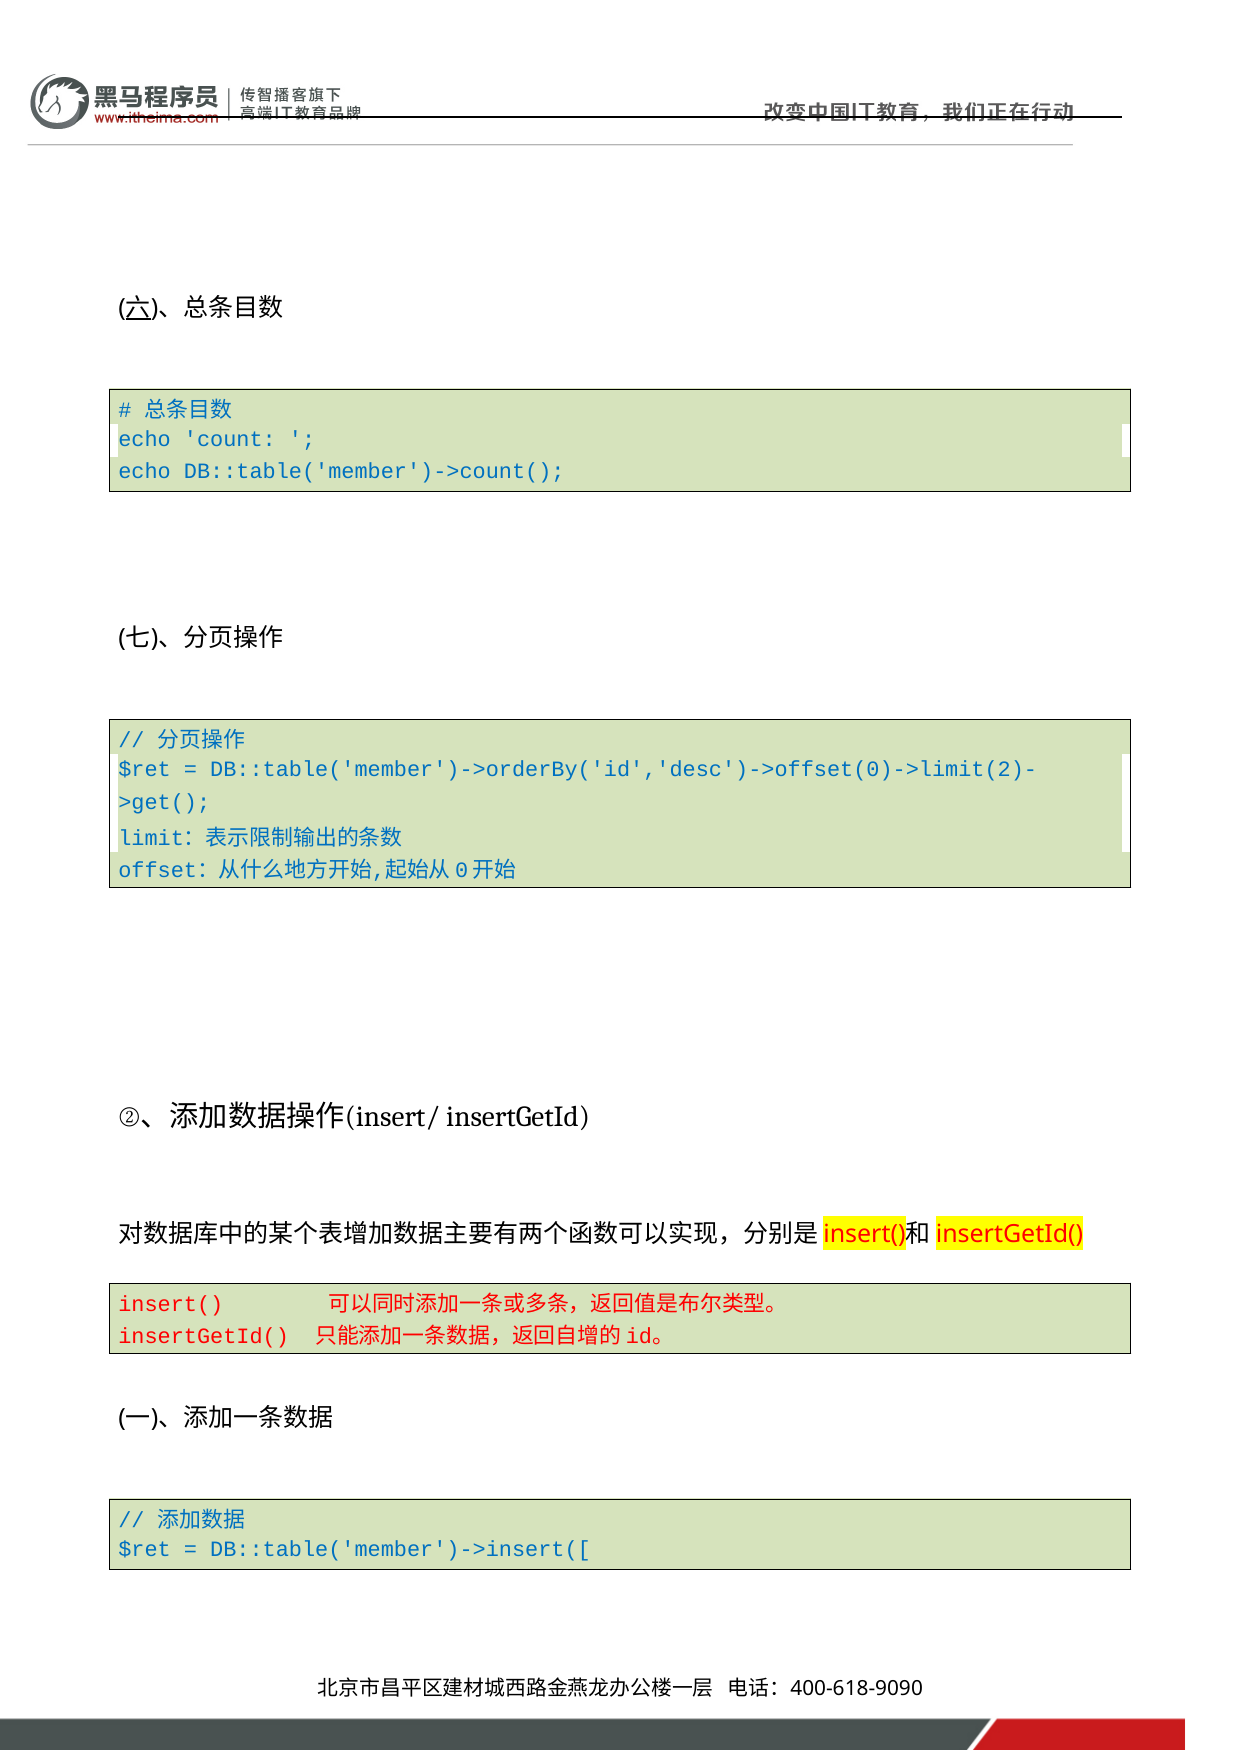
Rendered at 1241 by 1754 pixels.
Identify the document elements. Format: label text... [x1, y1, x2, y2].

text 对数据库中的某个表增加数据主要有两个函数可以实现，分别是insert()和insertGetId() [118, 1199, 1122, 1264]
text insert() 可以同时添加一条或多条，返回值是布尔类型。 [110, 1284, 1130, 1315]
text insertGetId() 只能添加一条数据，返回自增的id。 [110, 1315, 1130, 1353]
subtitle (一)、添加一条数据 [118, 1383, 1122, 1448]
subtitle ②、添加数据操作(insert/ insertGetId) [118, 1081, 1122, 1146]
subtitle (七)、分页操作 [118, 603, 1122, 668]
text echo DB::table('member')->count(); [110, 453, 1130, 491]
text offset：从什么地方开始,起始从0开始 [110, 849, 1130, 887]
picture [0, 3, 1176, 153]
text echo 'count: '; [118, 424, 1122, 453]
picture [0, 1659, 1186, 1750]
text # 总条目数 [110, 390, 1130, 424]
text $ret = DB::table('member')->orderBy('id','desc')->offset(0)->limit(2)->get(); [118, 754, 1122, 819]
text // 添加数据 [110, 1500, 1130, 1531]
text limit：表示限制输出的条数 [118, 819, 1122, 849]
text $ret = DB::table('member')->insert([ [110, 1531, 1130, 1569]
subtitle (六)、总条目数 [118, 273, 1122, 338]
text // 分页操作 [110, 720, 1130, 754]
